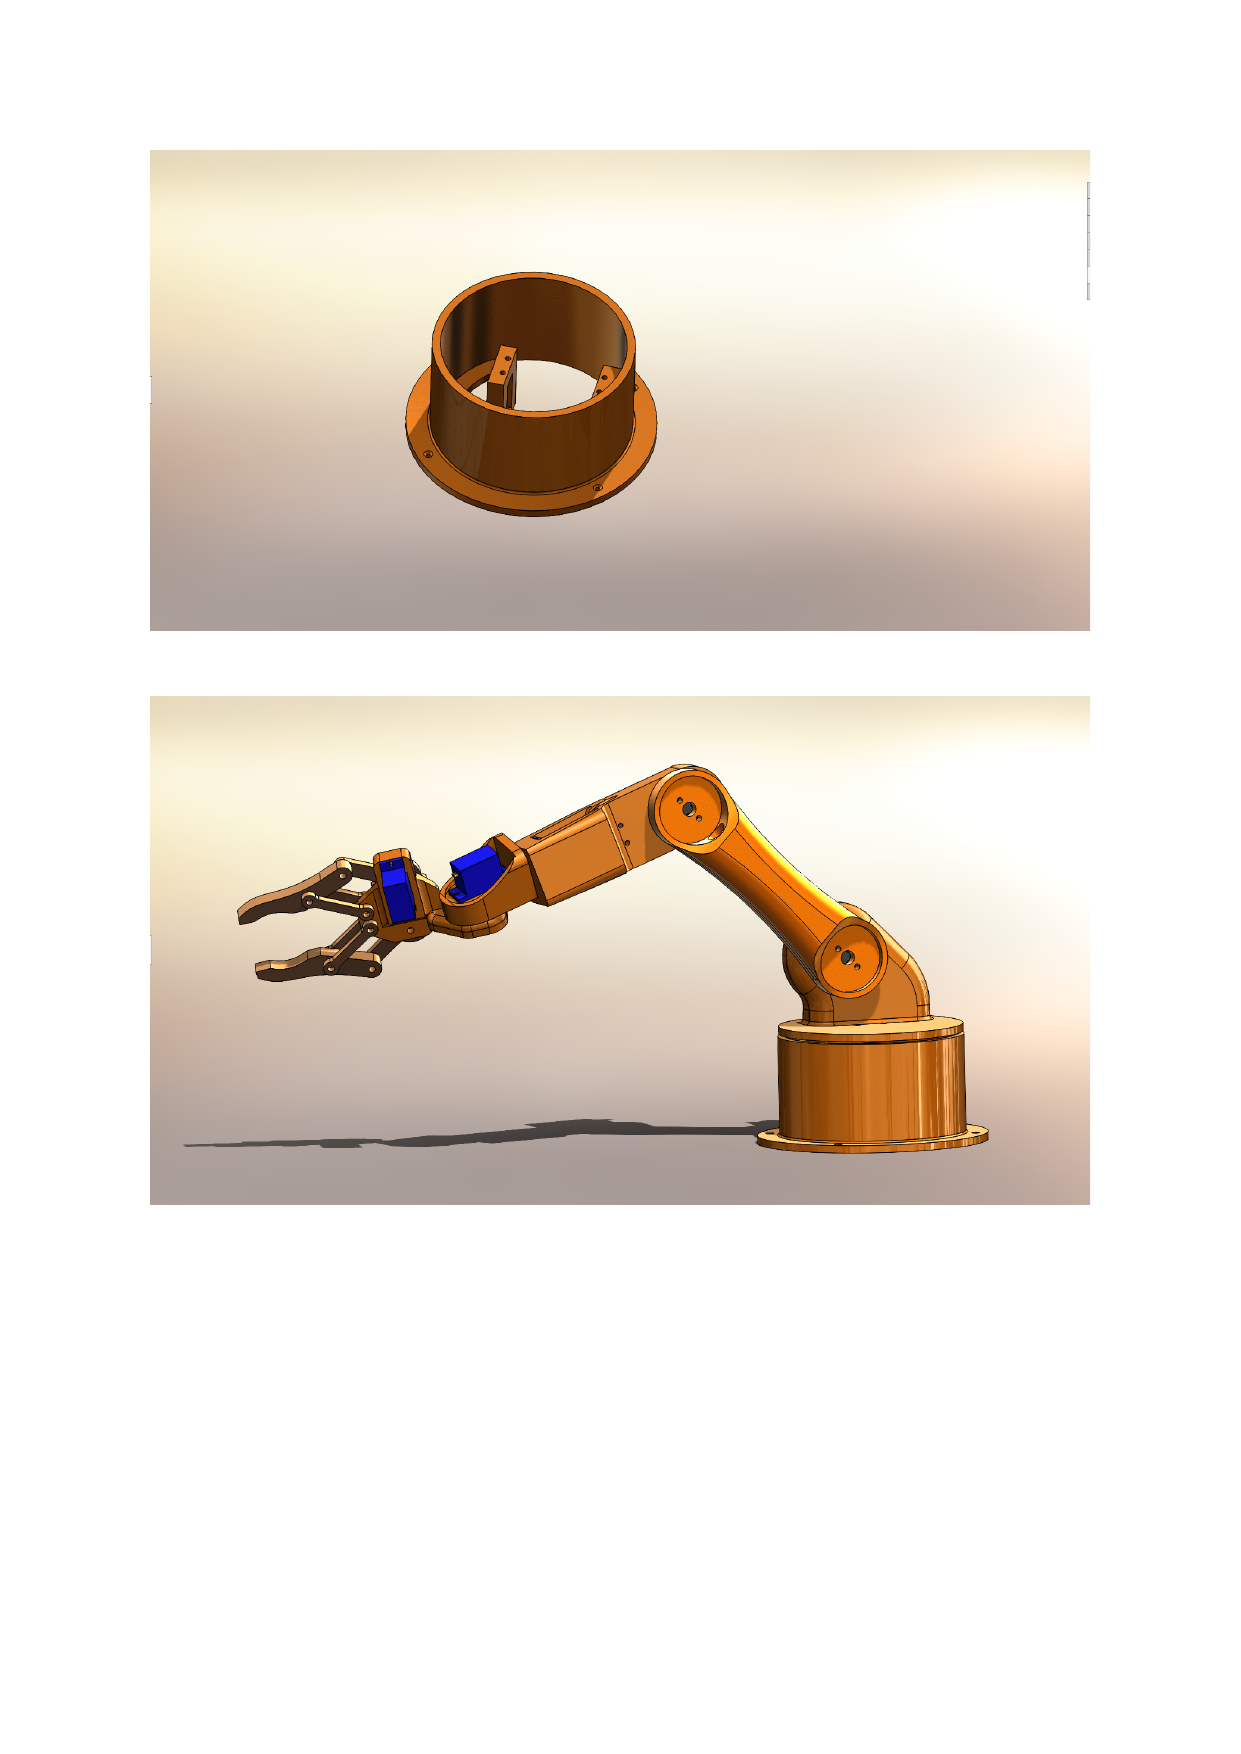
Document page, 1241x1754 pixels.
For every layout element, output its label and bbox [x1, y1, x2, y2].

picture [150, 150, 1091, 631]
picture [150, 696, 1091, 1205]
